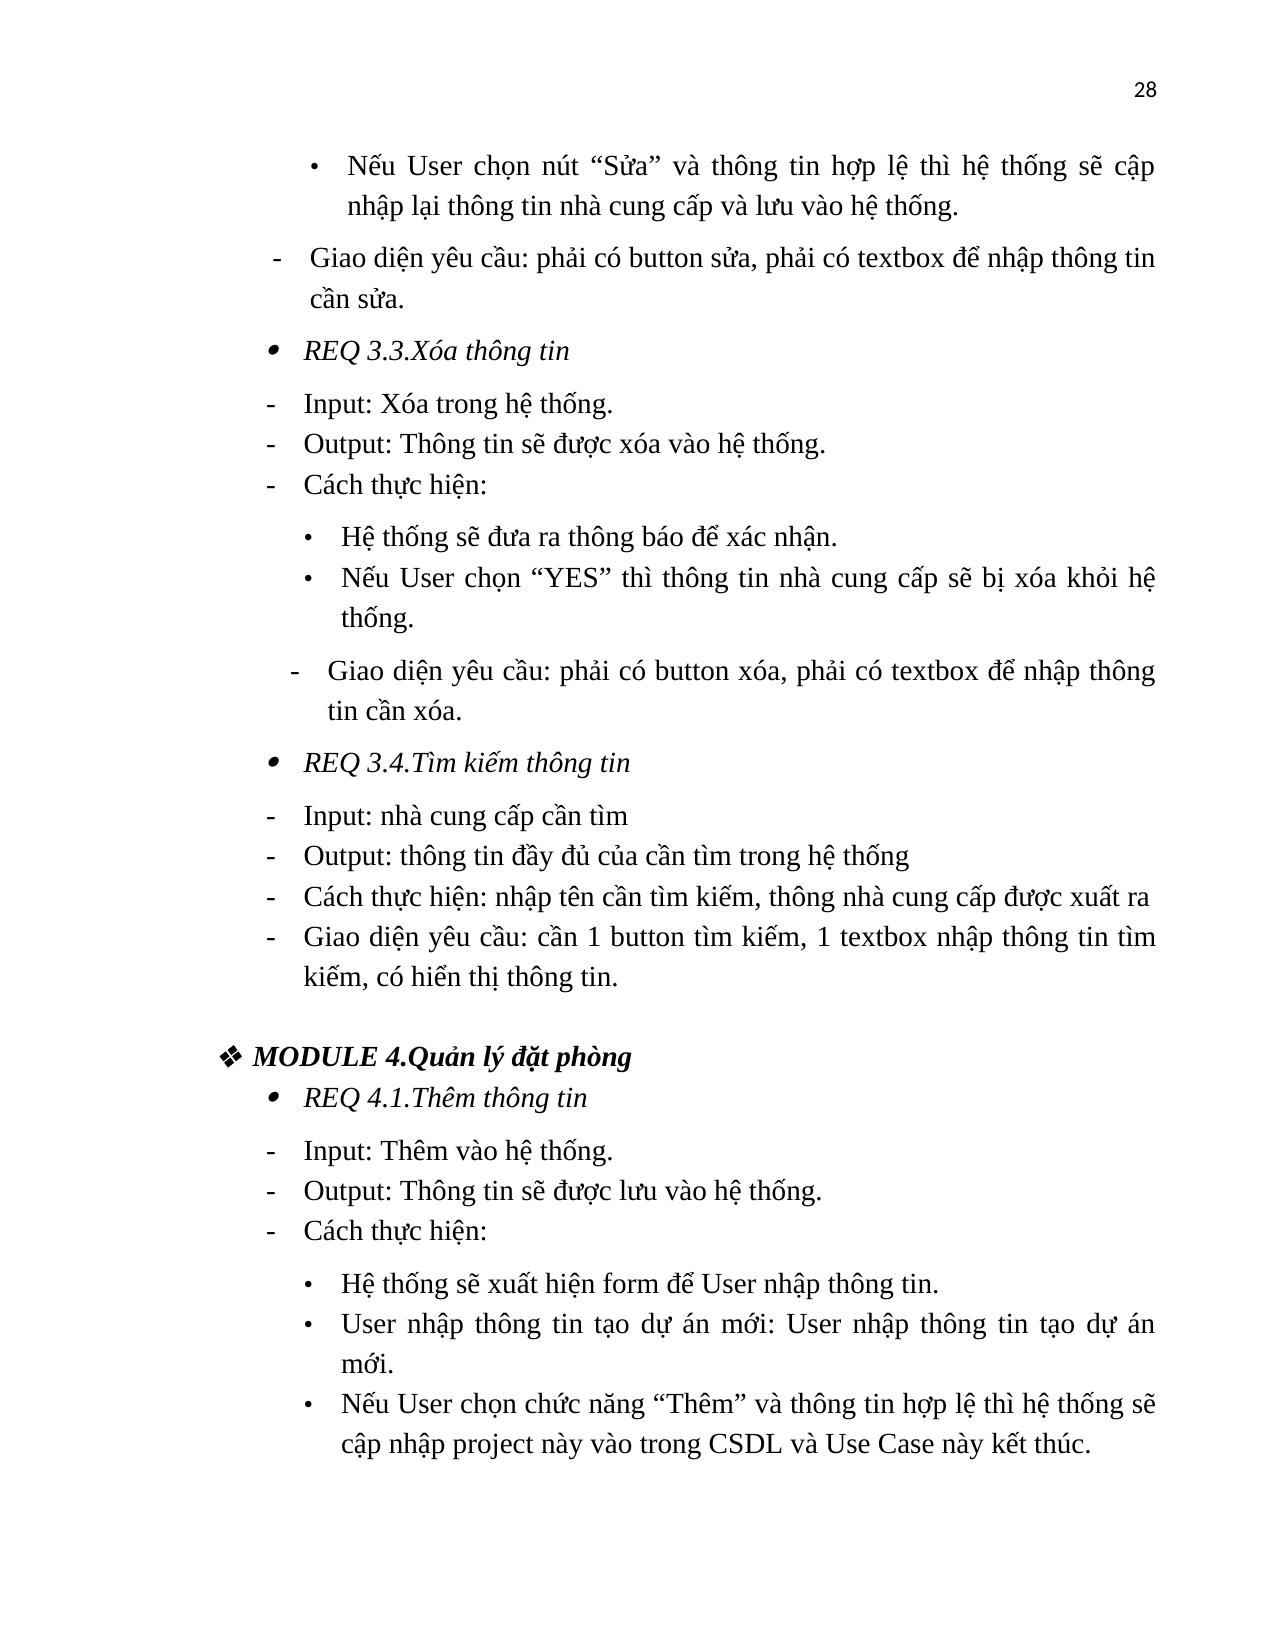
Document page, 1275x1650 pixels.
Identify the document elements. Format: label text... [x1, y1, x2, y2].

list MODULE 4.Quản lý đặt phòng [215, 1039, 1157, 1073]
list REQ 4.1.Thêm thông tin [266, 1080, 1157, 1113]
list REQ 3.3.Xóa thông tin [266, 333, 1157, 367]
list Output: Thông tin sẽ được lưu vào hệ thống. [266, 1173, 1157, 1206]
list Nếu User chọn nút “Sửa” và thông tin hợp lệ thì hệ thống sẽ cập nhập lại thông tin nhà cung cấp và lưu vào hệ thống. [309, 148, 1157, 221]
list Input: Xóa trong hệ thống. [266, 386, 1157, 420]
list Cách thực hiện: [266, 1213, 1157, 1247]
list Input: nhà cung cấp cần tìm [266, 798, 1157, 832]
list Input: Thêm vào hệ thống. [266, 1133, 1157, 1166]
list Giao diện yêu cầu: cần 1 button tìm kiếm, 1 textbox nhập thông tin tìm kiếm, có hiển thị thông tin. [266, 919, 1157, 993]
list Nếu User chọn chức năng “Thêm” và thông tin hợp lệ thì hệ thống sẽ cập nhập project này vào trong CSDL và Use Case này kết thúc. [303, 1386, 1157, 1460]
list Output: thông tin đầy đủ của cần tìm trong hệ thống [266, 838, 1157, 872]
list Hệ thống sẽ đưa ra thông báo để xác nhận. [303, 519, 1157, 553]
list User nhập thông tin tạo dự án mới: User nhập thông tin tạo dự án mới. [303, 1306, 1157, 1380]
list Cách thực hiện: nhập tên cần tìm kiếm, thông nhà cung cấp được xuất ra [266, 879, 1157, 912]
list Output: Thông tin sẽ được xóa vào hệ thống. [266, 427, 1157, 460]
list Hệ thống sẽ xuất hiện form để User nhập thông tin. [303, 1266, 1157, 1299]
list Cách thực hiện: [266, 467, 1157, 500]
list Giao diện yêu cầu: phải có button sửa, phải có textbox để nhập thông tin cần sửa. [272, 241, 1157, 314]
list REQ 3.4.Tìm kiếm thông tin [266, 746, 1157, 779]
list Nếu User chọn “YES” thì thông tin nhà cung cấp sẽ bị xóa khỏi hệ thống. [303, 560, 1157, 633]
list Giao diện yêu cầu: phải có button xóa, phải có textbox để nhập thông tin cần xóa. [290, 653, 1157, 726]
